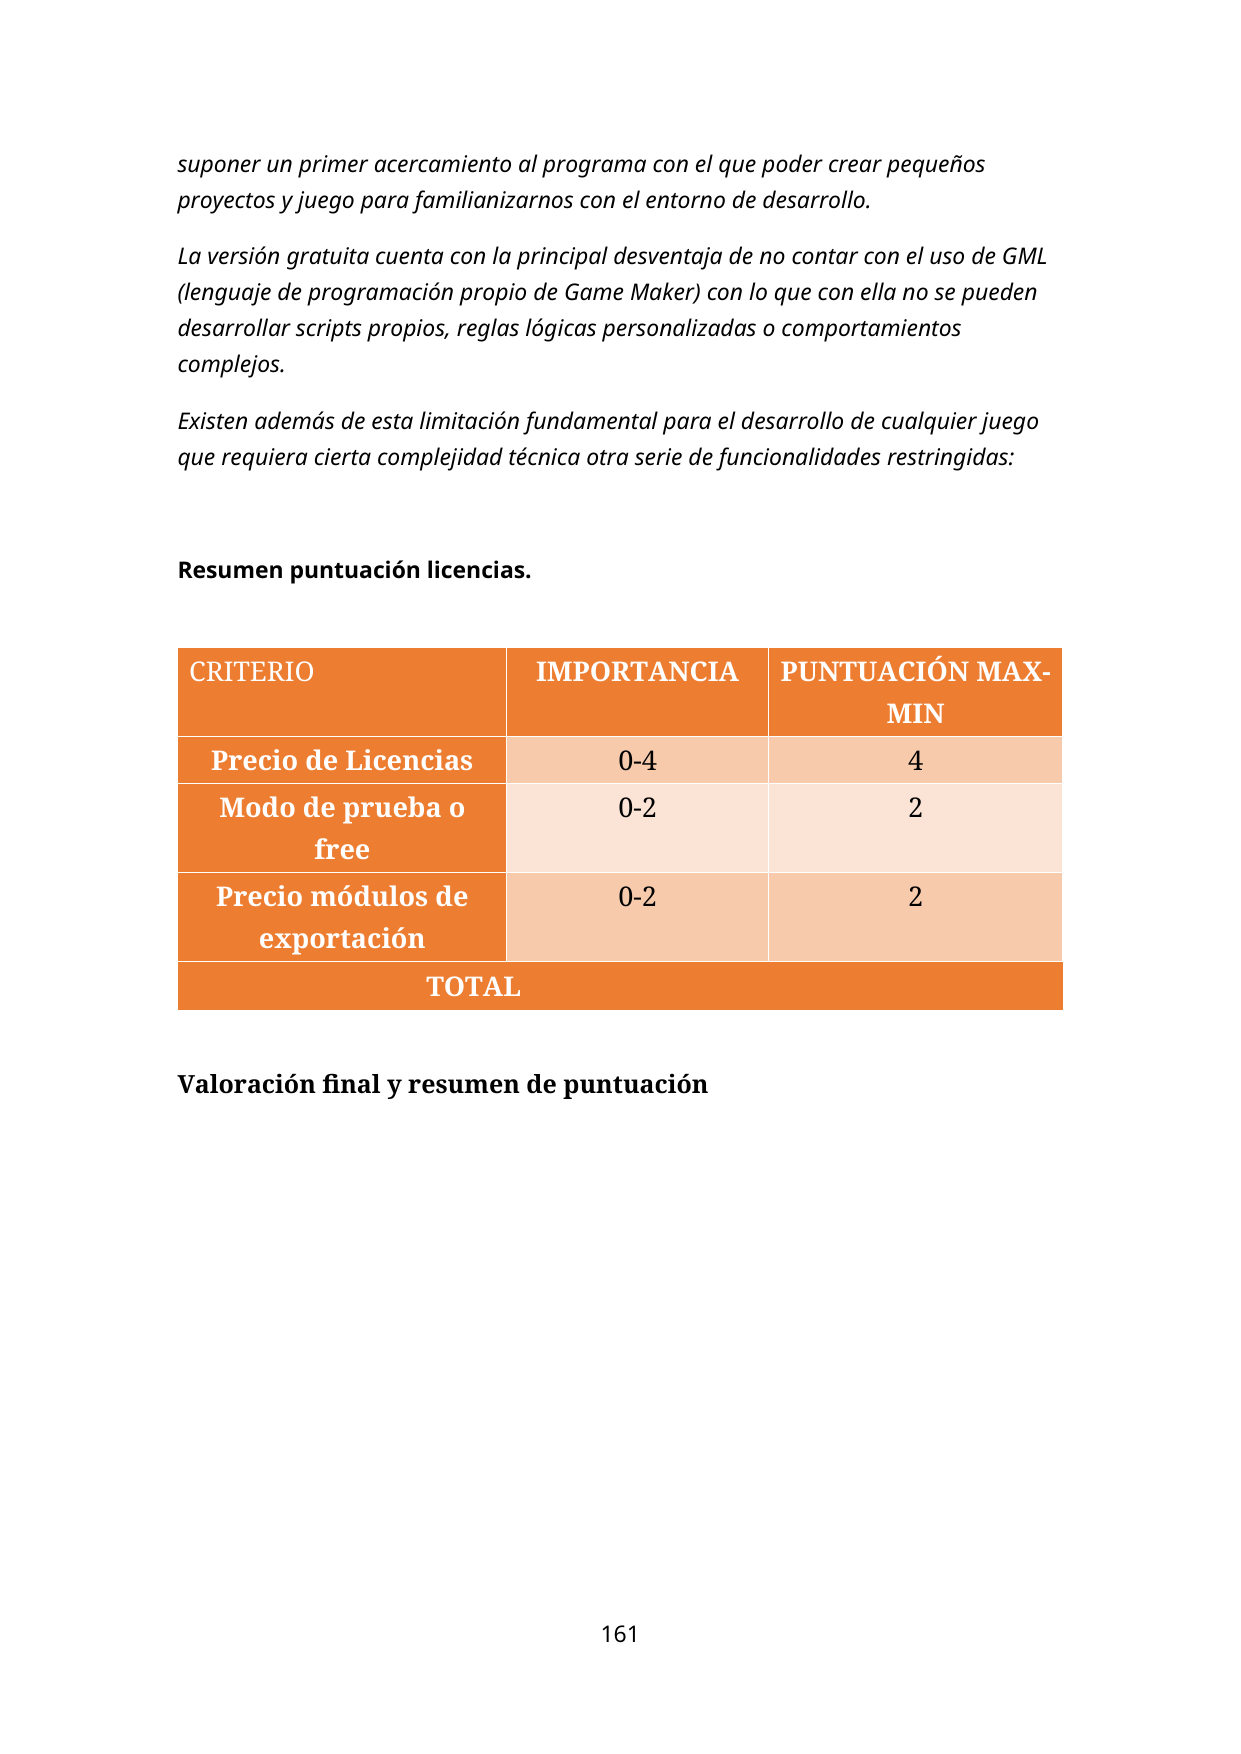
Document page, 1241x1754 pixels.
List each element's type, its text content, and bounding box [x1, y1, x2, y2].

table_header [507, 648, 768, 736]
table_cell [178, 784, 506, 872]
subtitle Valoración final y resumen de puntuación [177, 1066, 1063, 1101]
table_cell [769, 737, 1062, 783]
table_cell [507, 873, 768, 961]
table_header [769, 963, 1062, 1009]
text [177, 148, 1063, 215]
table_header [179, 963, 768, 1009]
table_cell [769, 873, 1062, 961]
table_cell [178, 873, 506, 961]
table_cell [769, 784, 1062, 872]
text Existen además de esta limitación fundamental para el desarrollo de cualquier juego que requiera cierta complejidad técnica otra serie de funcionalidades restringidas: [177, 405, 1063, 472]
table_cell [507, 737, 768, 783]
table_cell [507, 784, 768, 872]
subtitle Resumen puntuación licencias. [177, 554, 1063, 586]
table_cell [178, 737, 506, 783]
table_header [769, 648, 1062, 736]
text La versión gratuita cuenta con la principal desventaja de no contar con el uso de GML (lenguaje de programación propio de Game Maker) con lo que con ella no se pueden desarrollar scripts propios, reglas lógicas personalizadas o comportamientos complejos. [177, 240, 1063, 379]
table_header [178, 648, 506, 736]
